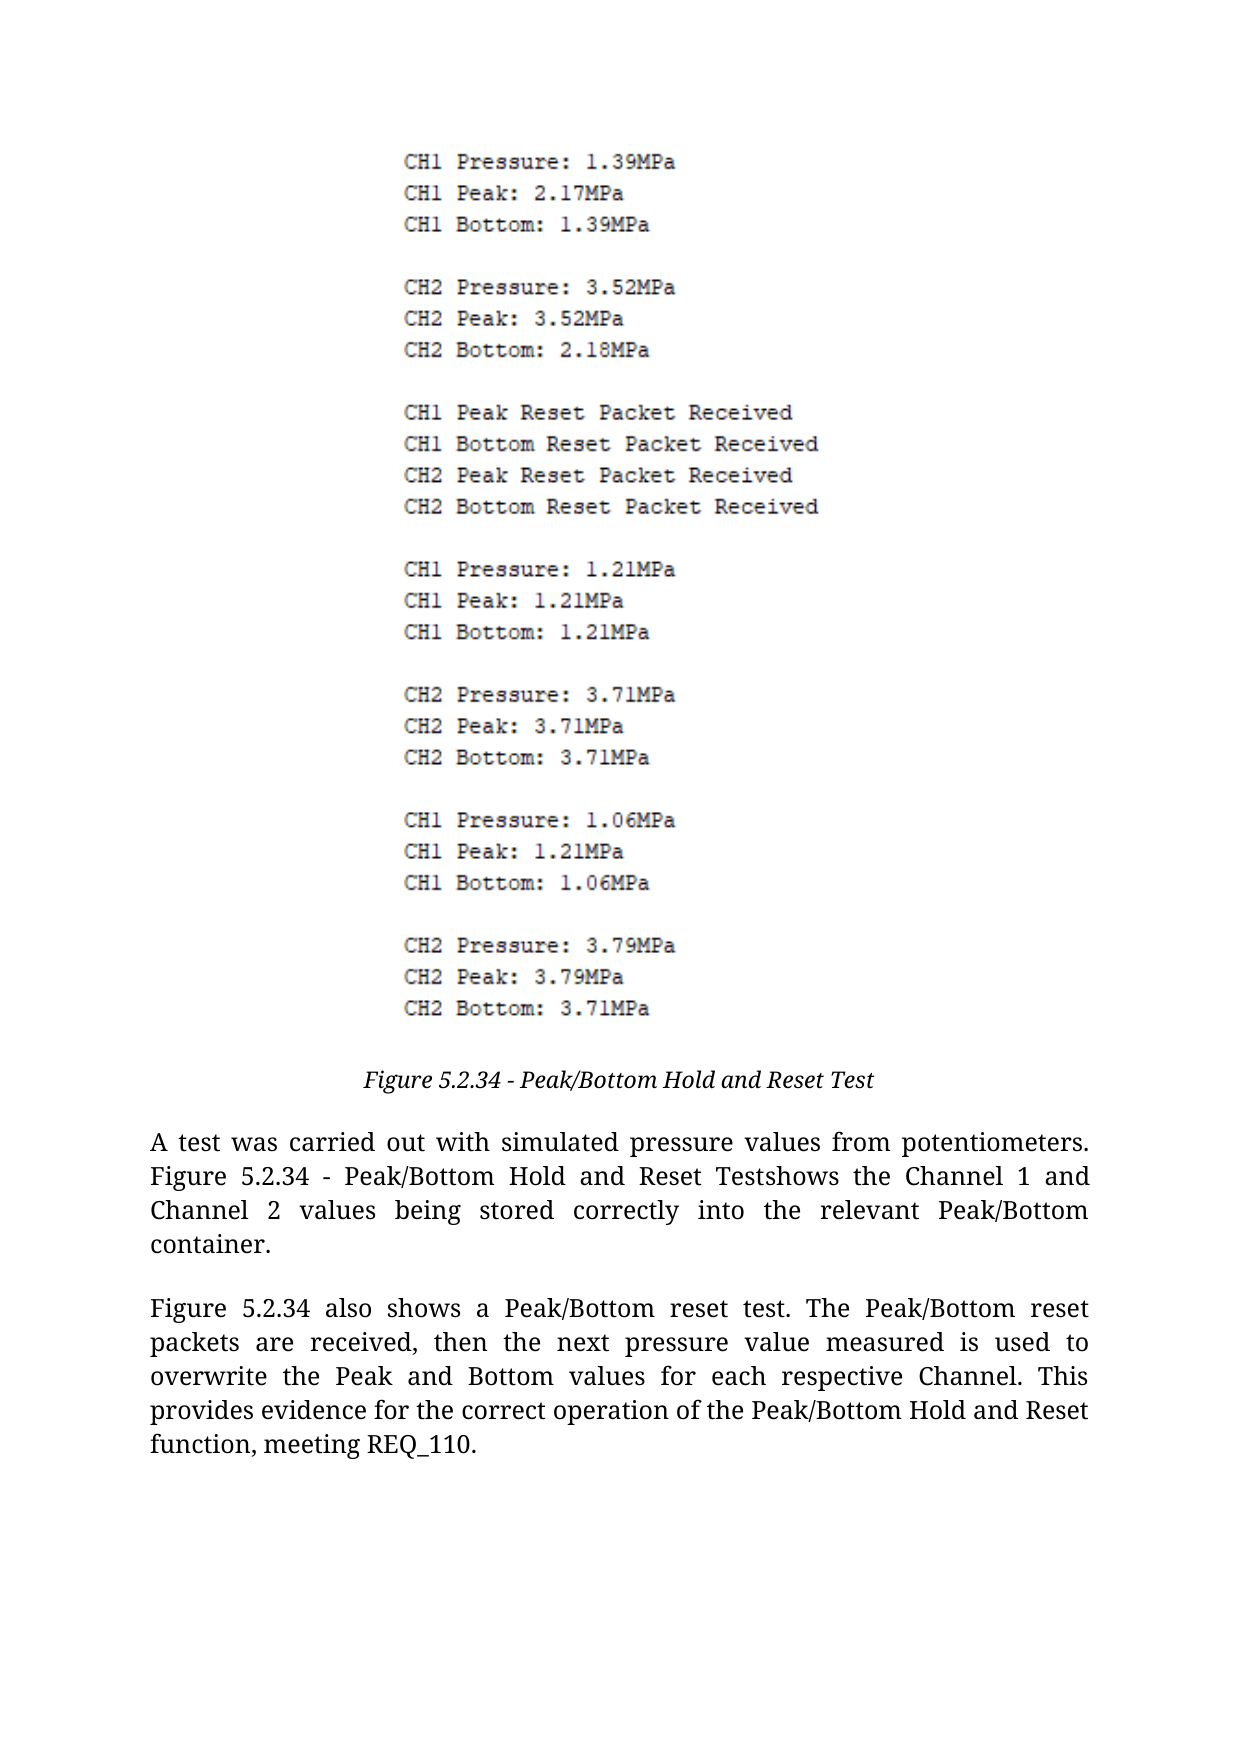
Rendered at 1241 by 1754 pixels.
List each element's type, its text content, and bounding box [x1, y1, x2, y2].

picture [402, 150, 839, 1036]
